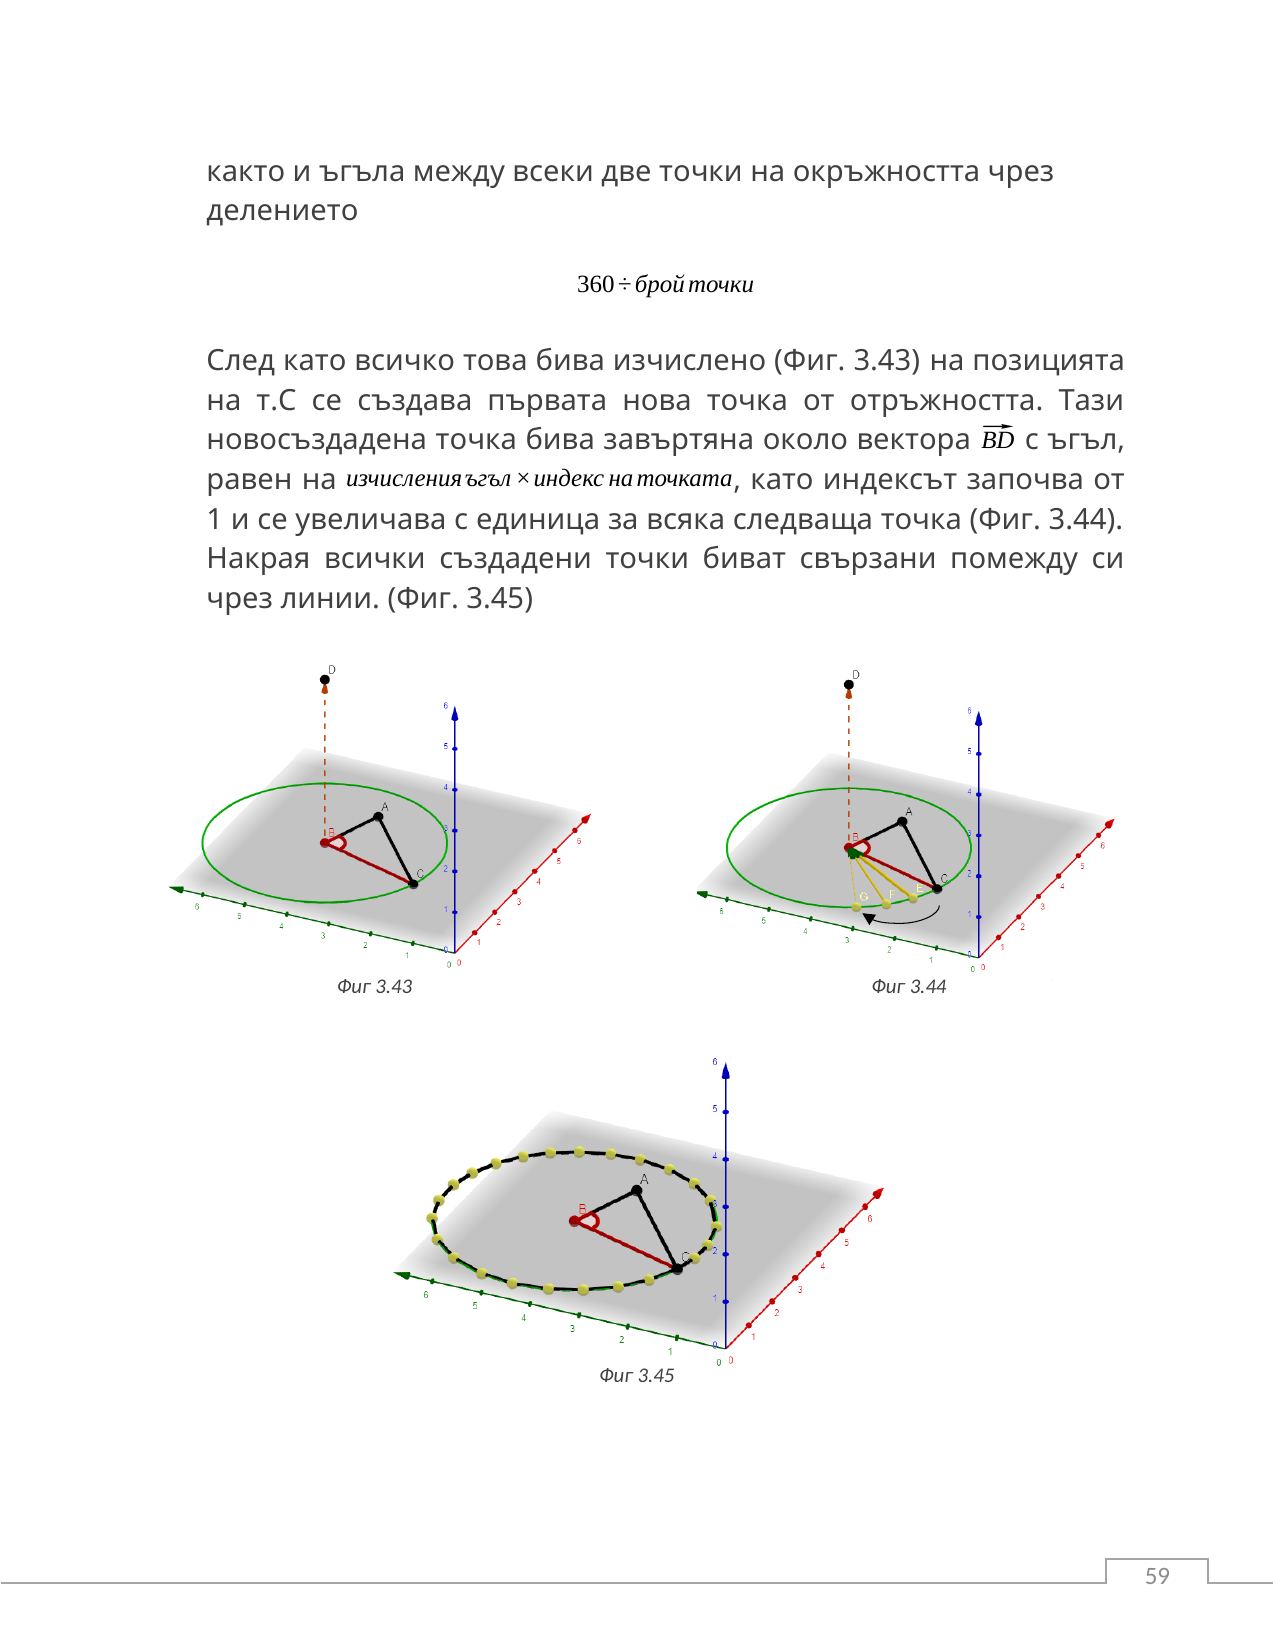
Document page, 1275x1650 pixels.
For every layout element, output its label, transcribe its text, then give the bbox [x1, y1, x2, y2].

picture [150, 663, 602, 974]
text както и ъгъла между всеки две точки на окръжността чрез делението [206, 150, 1125, 229]
text След като всичко това бива изчислено (Фиг. 3.43) на позицията на т.C се създава първата нова точка от отръжността. Тази новосъздадена точка бива завъртяна около вектора с ъгъл, равен на , като индексът започва от 1 и се увеличава с единица за всяка следваща точка (Фиг. 3.44). Накрая всички създадени точки биват свързани помежду си чрез линии. (Фиг. 3.45) [206, 339, 1125, 617]
picture [379, 1014, 896, 1378]
picture [681, 667, 1125, 980]
